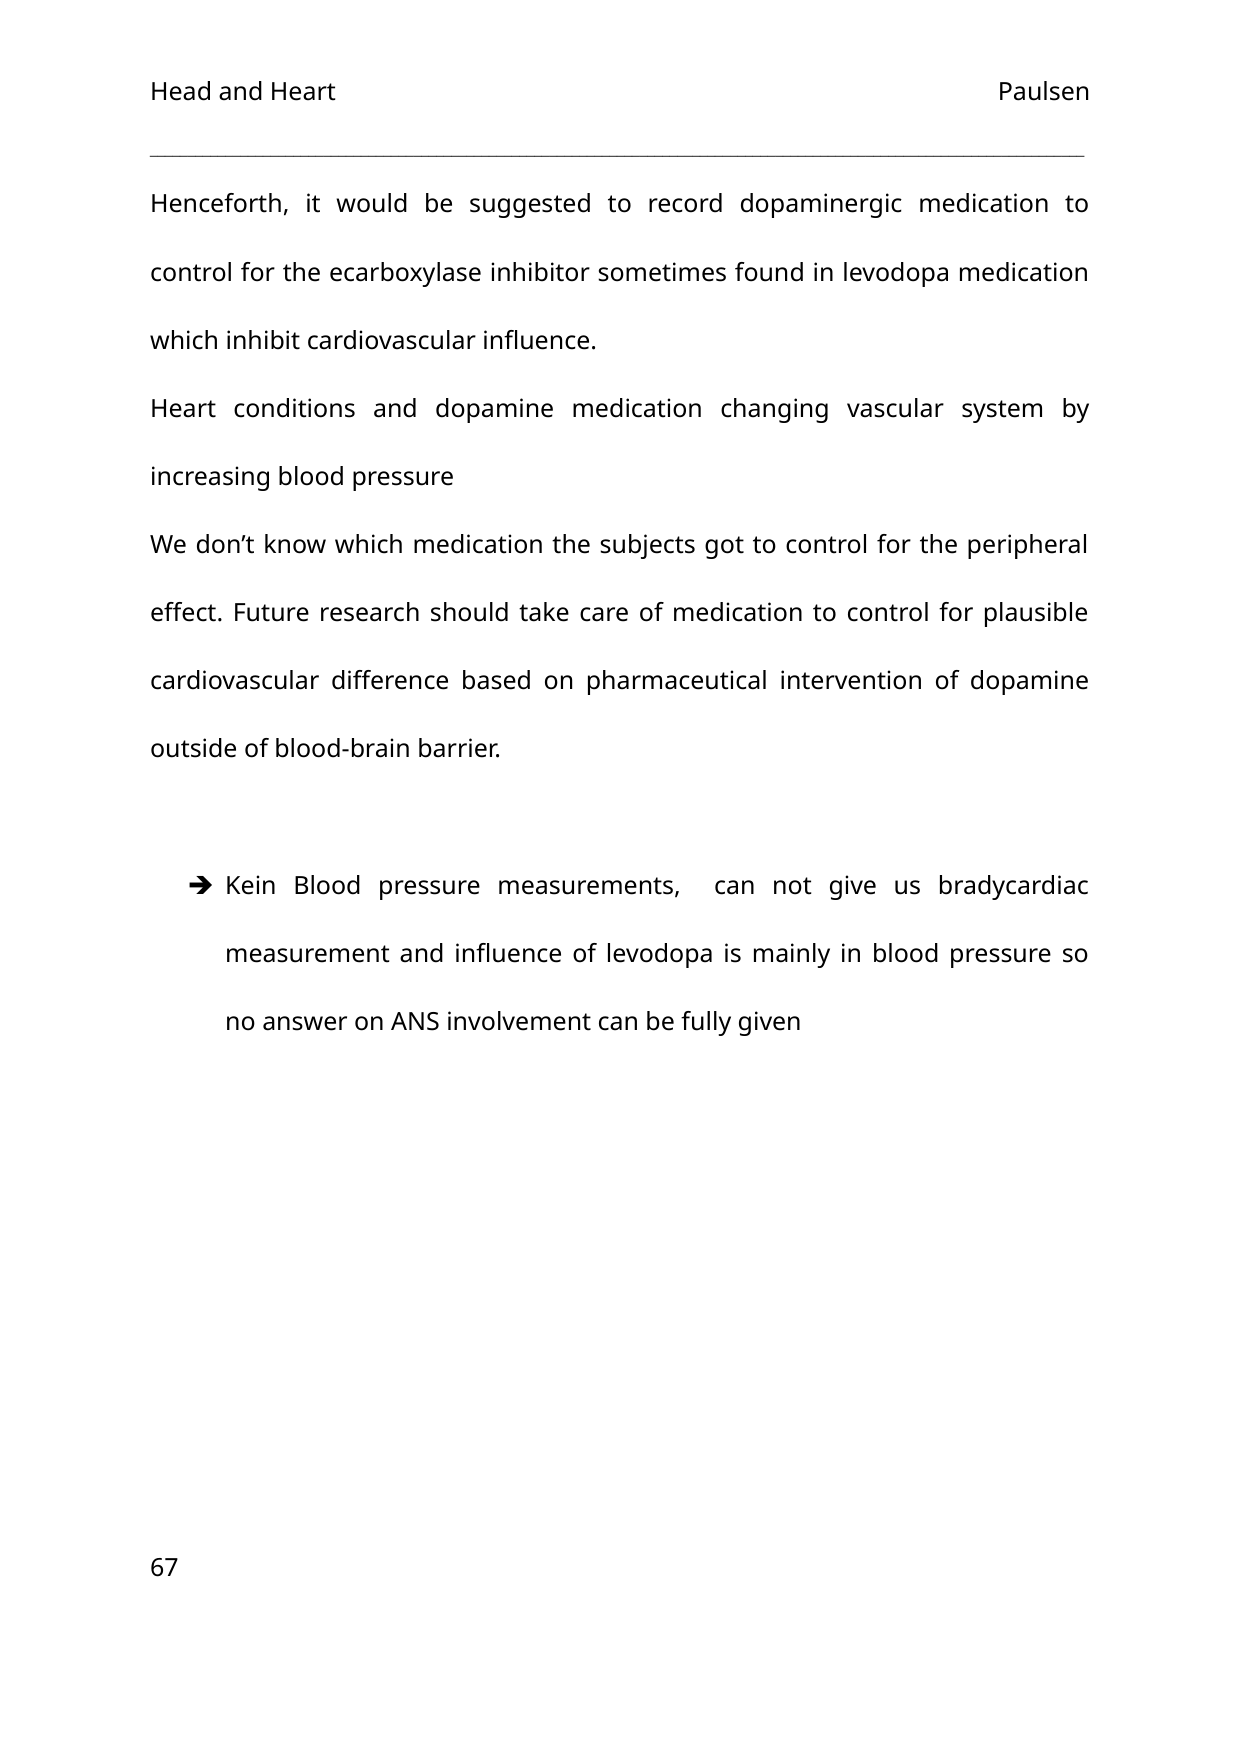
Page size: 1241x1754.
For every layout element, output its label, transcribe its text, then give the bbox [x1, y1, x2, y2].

text We don’t know which medication the subjects got to control for the peripheral effect. Future research should take care of medication to control for plausible cardiovascular difference based on pharmaceutical intervention of dopamine outside of blood-brain barrier. [150, 527, 1090, 765]
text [150, 186, 1090, 356]
list Kein Blood pressure measurements, can not give us bradycardiac measurement and influence of levodopa is mainly in blood pressure so no answer on ANS involvement can be fully given [187, 867, 1090, 1038]
text Heart conditions and dopamine medication changing vascular system by increasing blood pressure [150, 390, 1090, 493]
